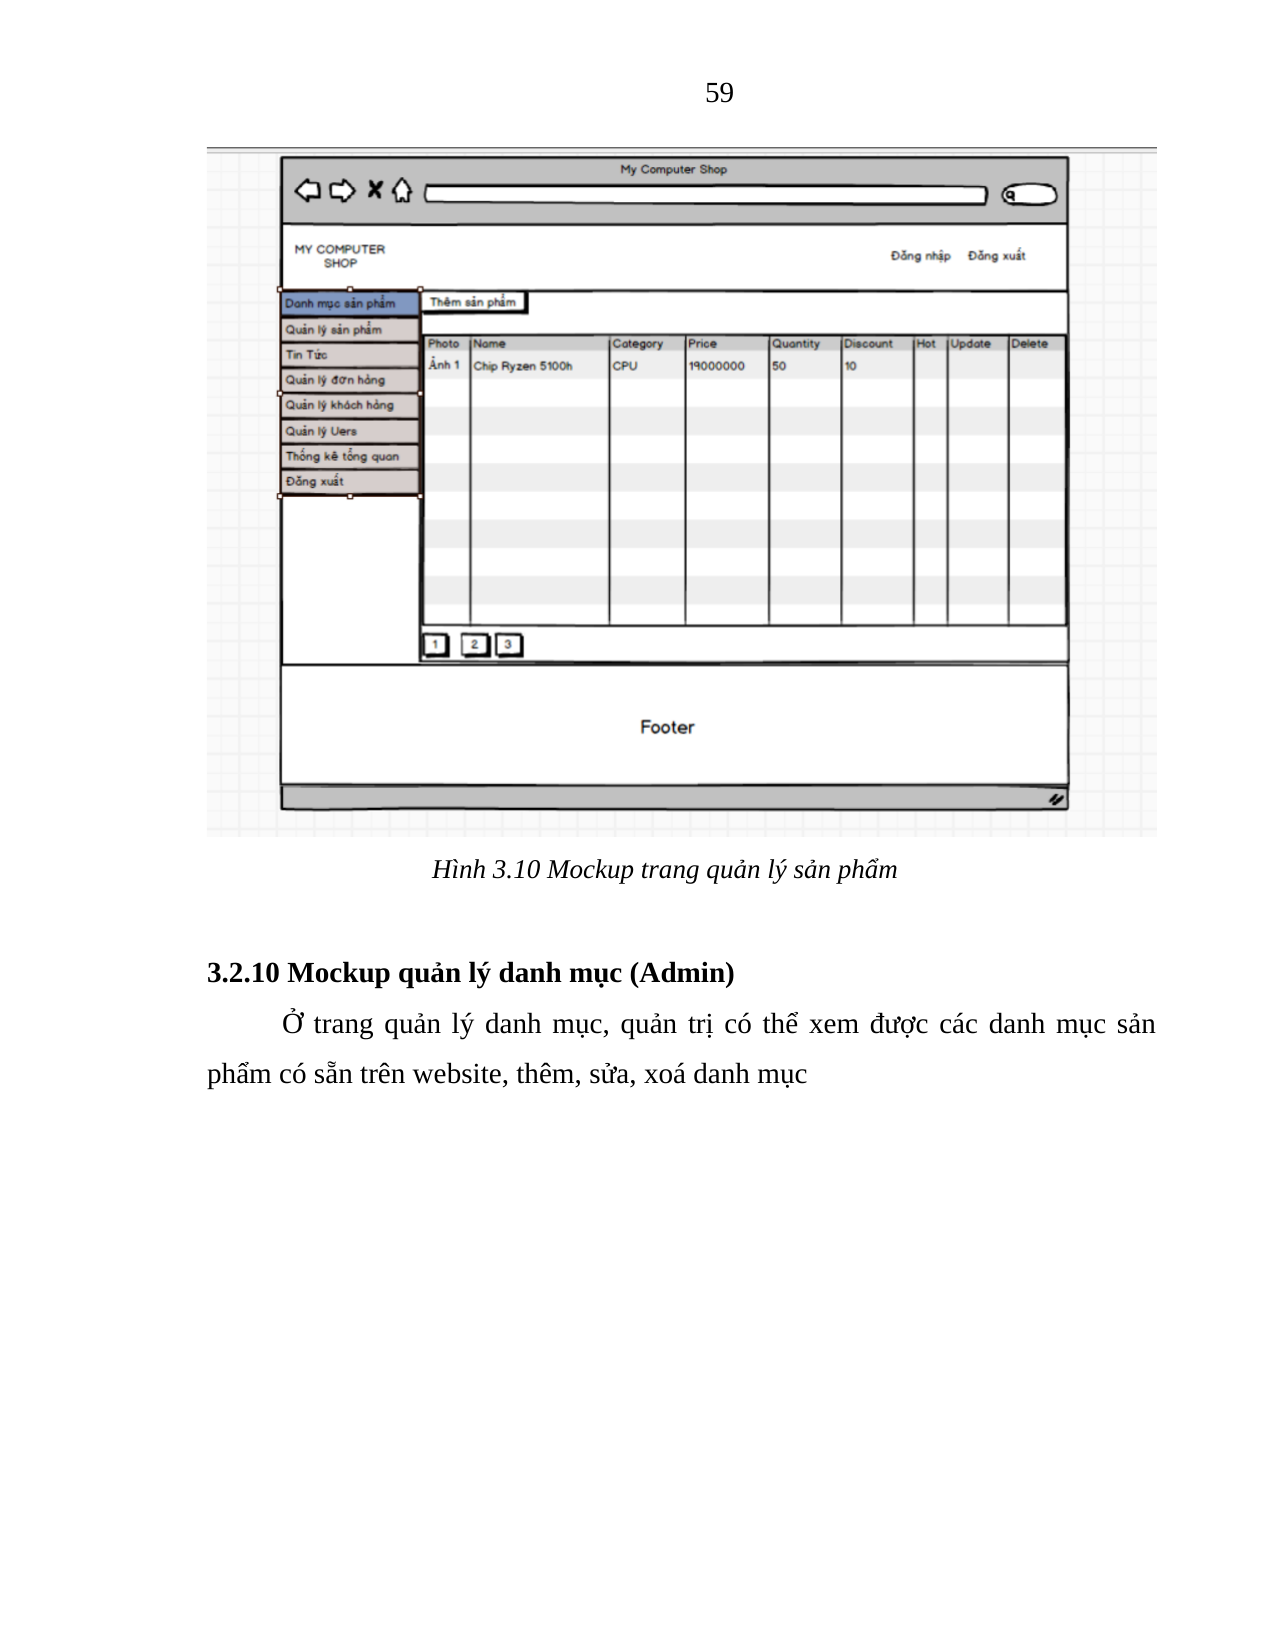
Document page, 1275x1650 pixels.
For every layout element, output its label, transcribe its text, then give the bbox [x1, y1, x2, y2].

picture [206, 147, 1157, 837]
text Ở trang quản lý danh mục, quản trị có thể xem được các danh mục sản phẩm có sẵn trên website, thêm, sửa, xoá danh mục [207, 1006, 1157, 1090]
text Hình 3.10 Mockup trang quản lý sản phẩm [357, 853, 1157, 884]
subtitle 3.2.10 Mockup quản lý danh mục (Admin) [207, 956, 1157, 989]
